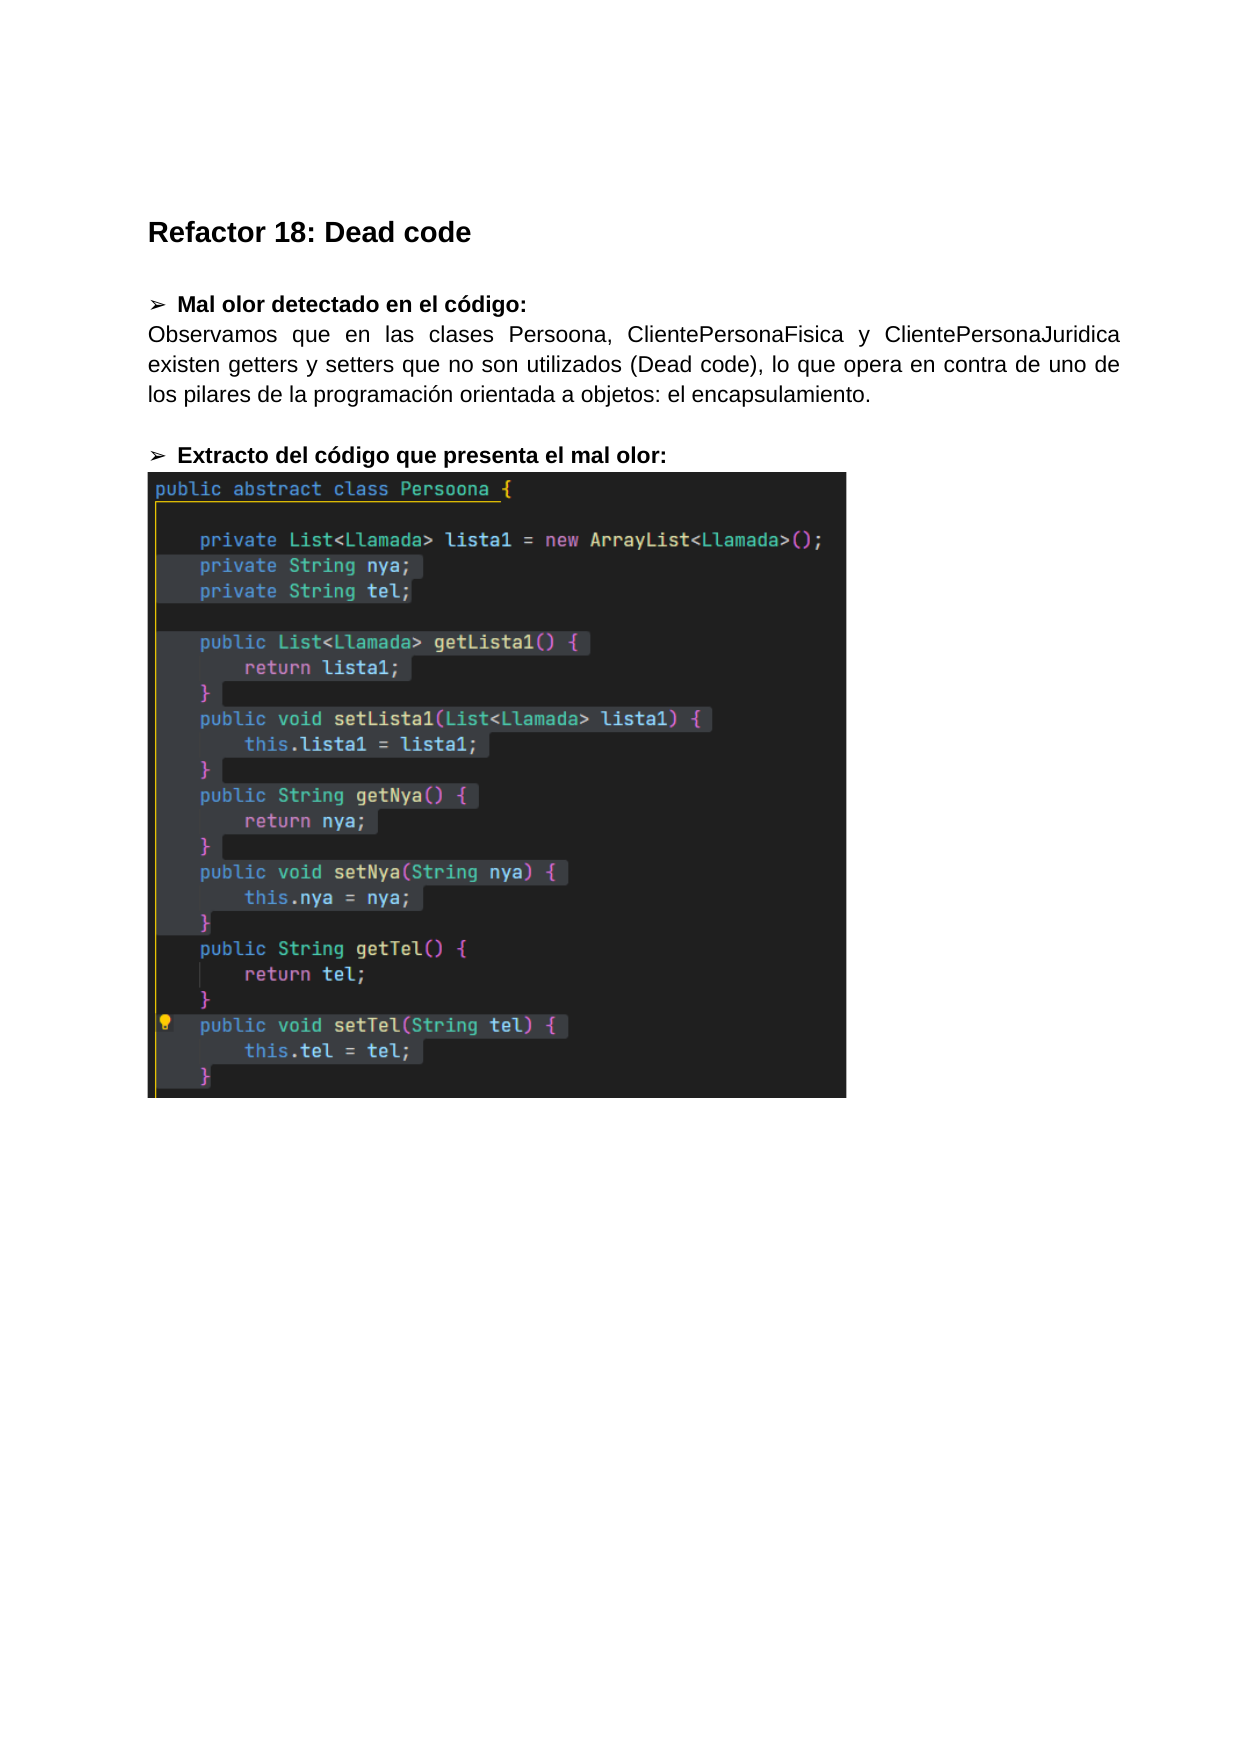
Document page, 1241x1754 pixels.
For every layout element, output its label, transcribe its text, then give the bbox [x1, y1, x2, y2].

picture [147, 472, 847, 1098]
subtitle Refactor 18: Dead code [148, 214, 1121, 248]
list Extracto del código que presenta el mal olor: [148, 442, 1121, 468]
list Mal olor detectado en el código: [148, 291, 1121, 317]
text Observamos que en las clases Persoona, ClientePersonaFisica y ClientePersonaJuridica existen getters y setters que no son utilizados (Dead code), lo que opera en contra de uno de los pilares de la programación orientada a objetos: el encapsulamiento. [148, 321, 1121, 408]
